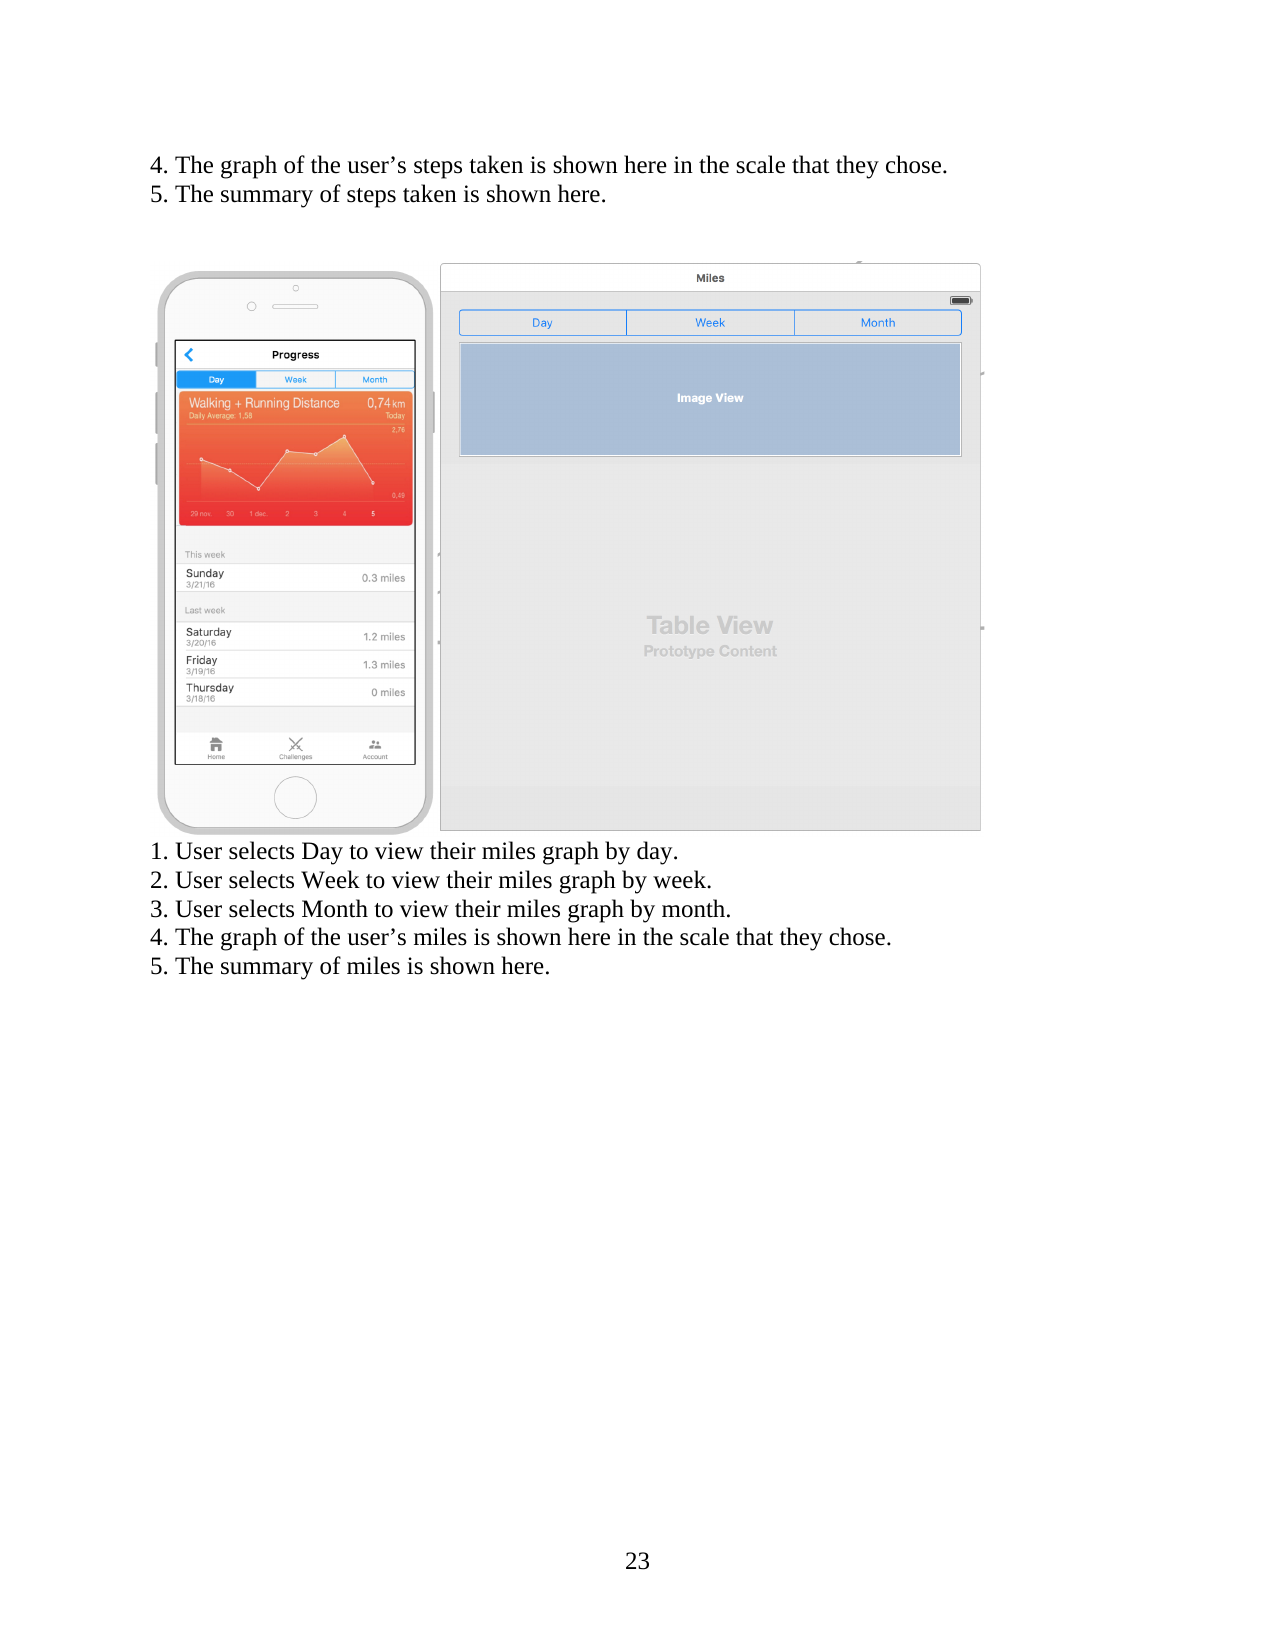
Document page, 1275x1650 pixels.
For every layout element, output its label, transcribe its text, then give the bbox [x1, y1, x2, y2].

text 2. User selects Week to view their miles graph by week. [150, 865, 1125, 894]
text 1. User selects Day to view their miles graph by day. [150, 836, 1125, 865]
text 5. The summary of steps taken is shown here. [150, 179, 1125, 207]
picture [150, 261, 985, 837]
text 4. The graph of the user’s steps taken is shown here in the scale that they chose. [150, 150, 1125, 179]
text 5. The summary of miles is shown here. [150, 951, 1125, 980]
text 4. The graph of the user’s miles is shown here in the scale that they chose. [150, 922, 1125, 951]
text 3. User selects Month to view their miles graph by month. [150, 894, 1125, 922]
